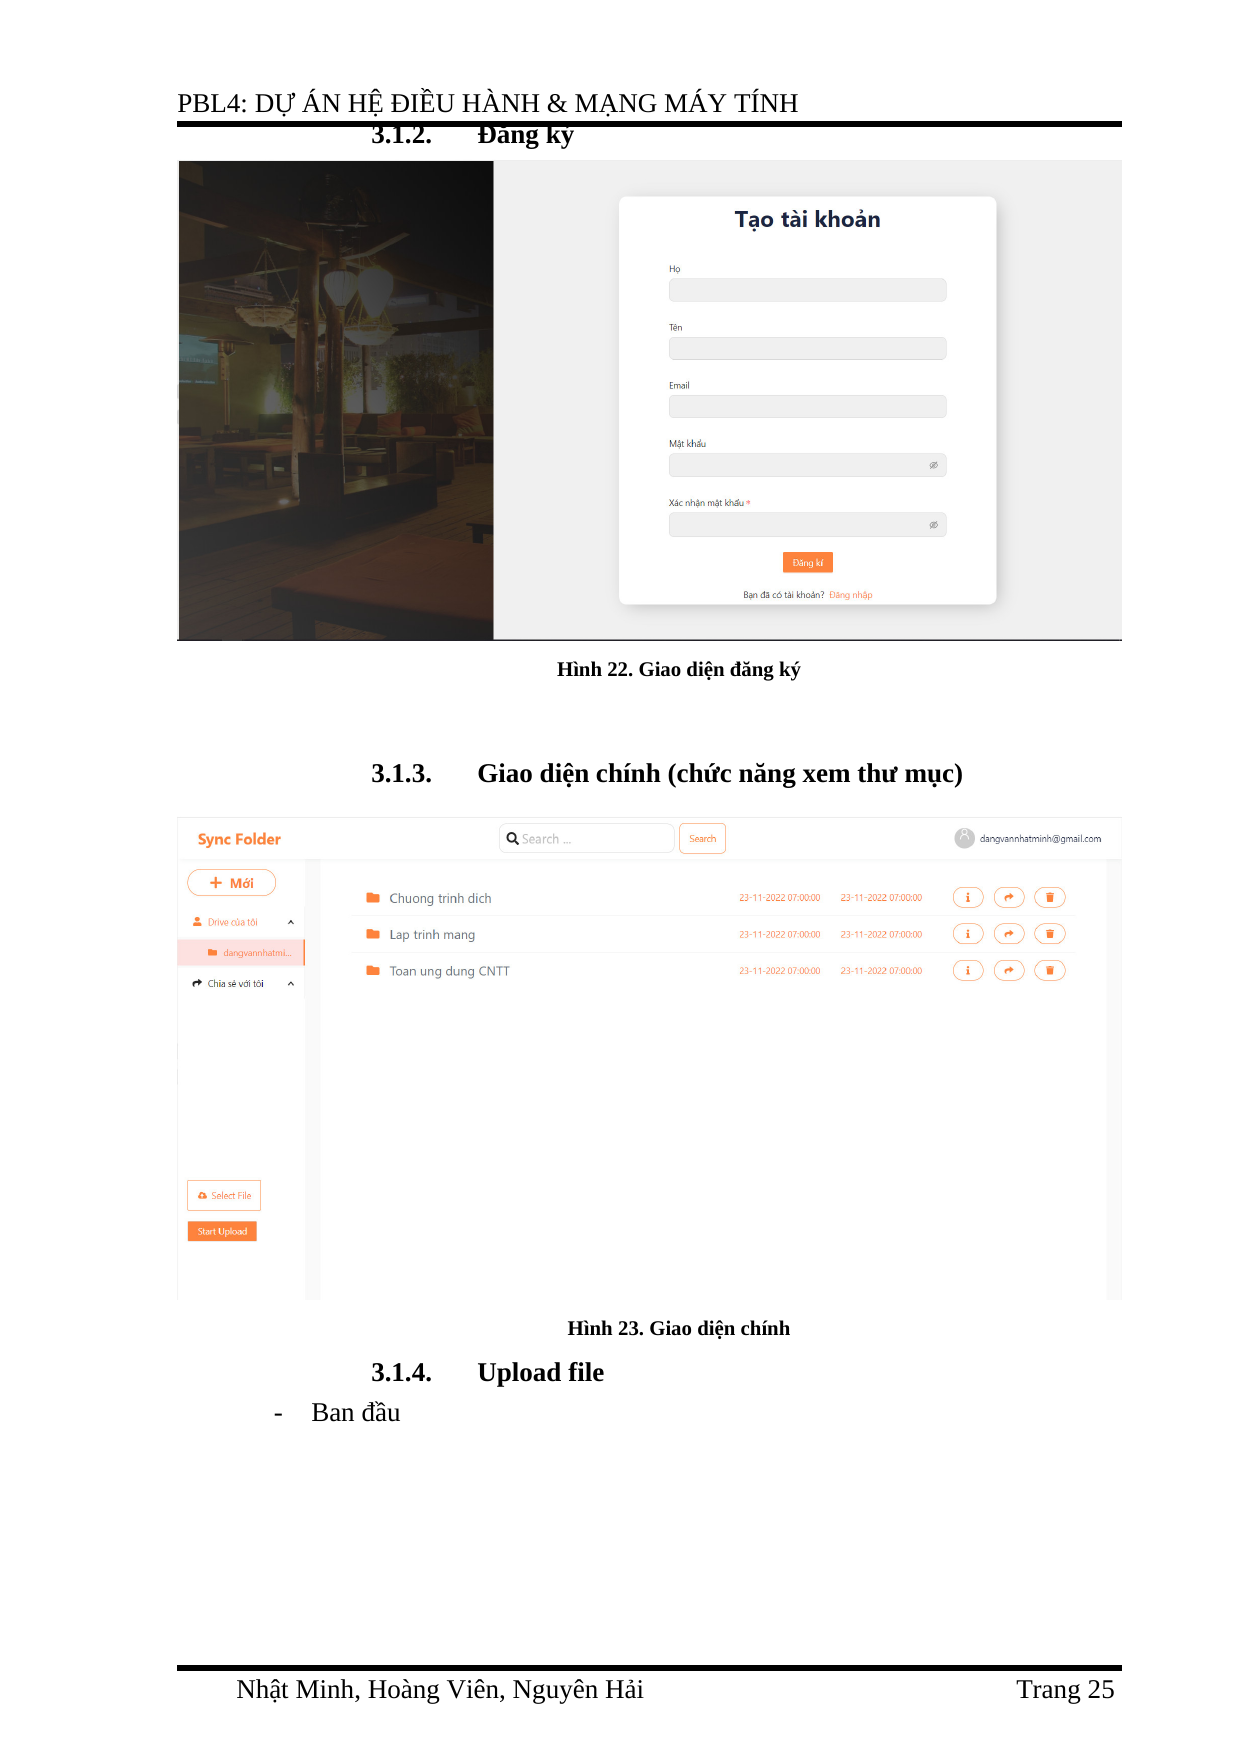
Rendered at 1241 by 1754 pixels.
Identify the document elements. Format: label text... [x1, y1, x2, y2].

text Hình 23. Giao diện chính [177, 1316, 1122, 1340]
text Hình 22. Giao diện đăng ký [177, 657, 1122, 681]
subtitle Đăng ký [566, 132, 1122, 147]
subtitle Đăng ký [312, 132, 528, 147]
list Ban đầu [273, 1397, 1122, 1428]
picture [177, 159, 1122, 641]
subtitle Upload file [312, 1368, 503, 1384]
subtitle Upload file [501, 1368, 1122, 1384]
picture [177, 816, 1122, 1300]
subtitle Giao diện chính (chức năng xem thư mục) [312, 757, 1122, 789]
subtitle Đăng ký [529, 132, 566, 147]
